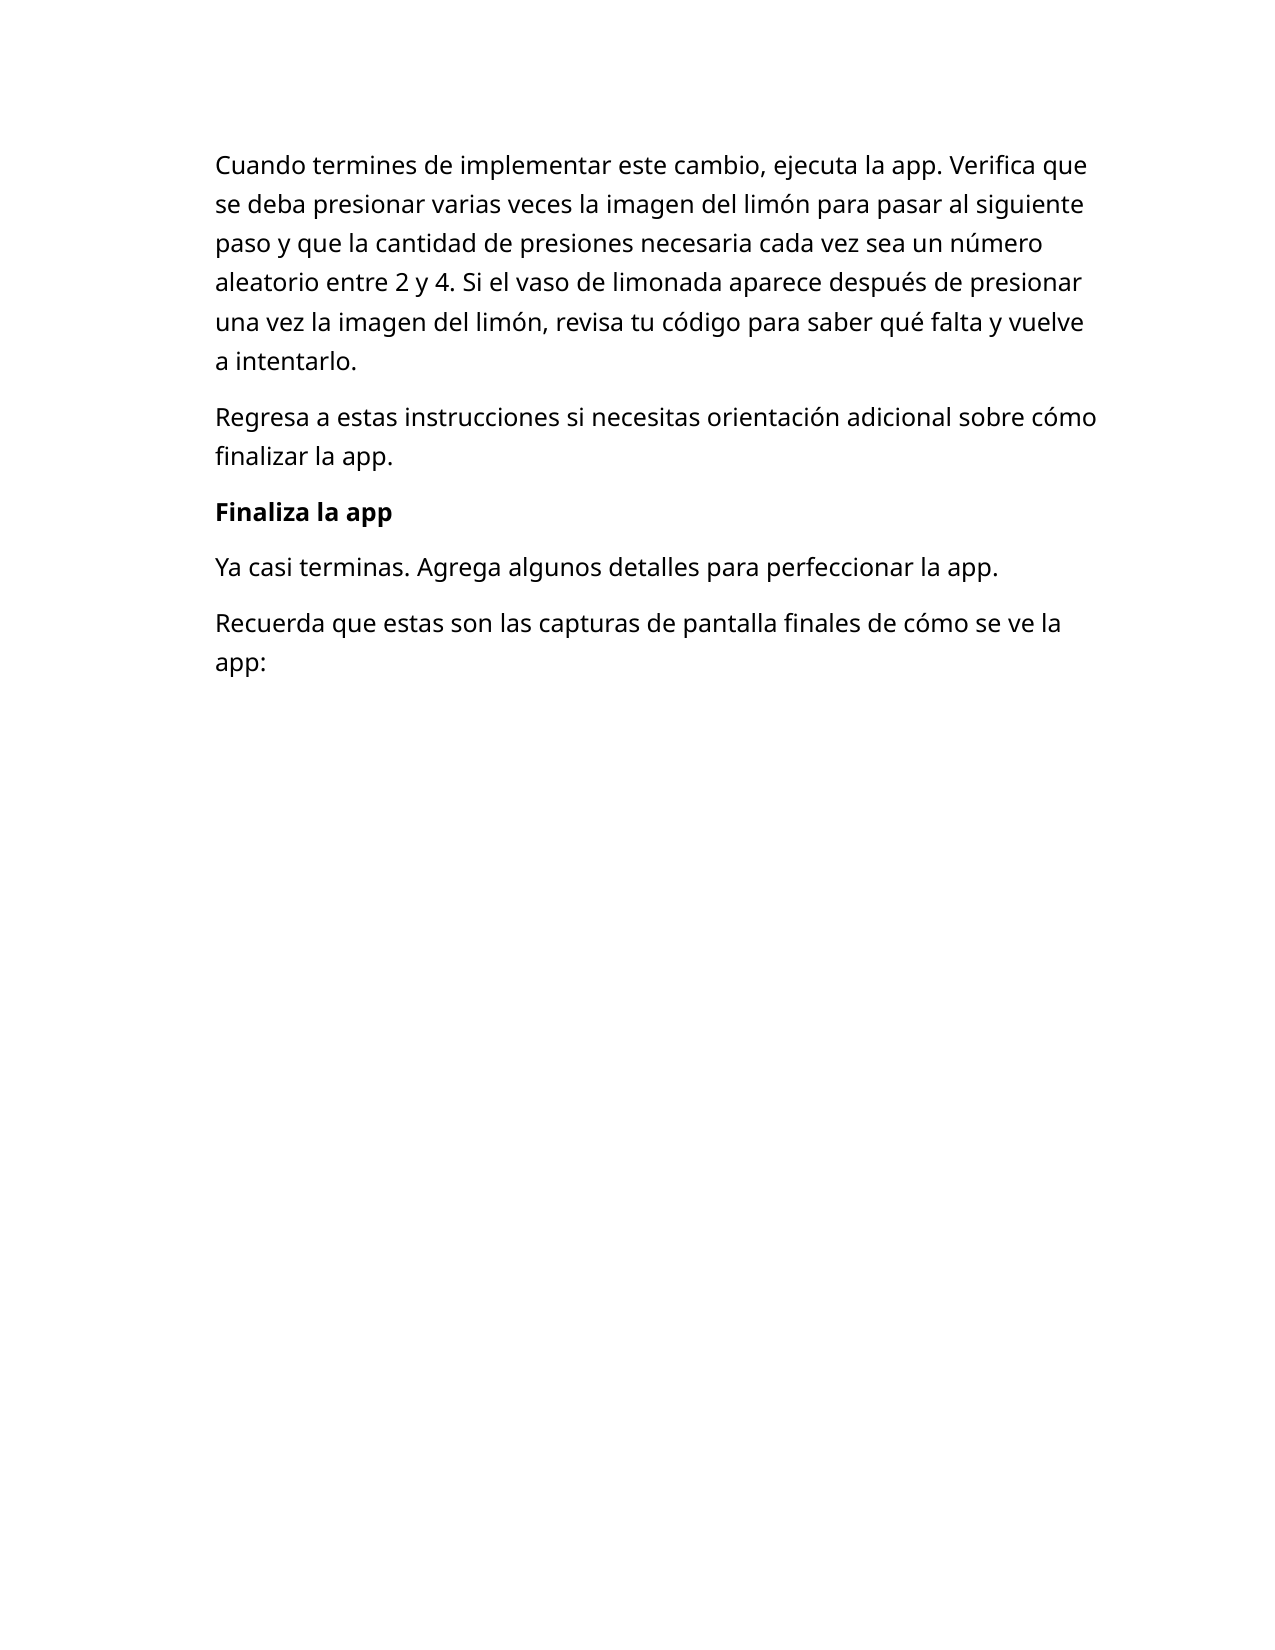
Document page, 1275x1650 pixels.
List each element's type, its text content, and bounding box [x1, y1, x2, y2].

text Recuerda que estas son las capturas de pantalla finales de cómo se ve la app: [215, 606, 1098, 679]
text Regresa a estas instrucciones si necesitas orientación adicional sobre cómo finalizar la app. [215, 399, 1098, 472]
text Finaliza la app [215, 494, 1098, 528]
text Ya casi terminas. Agrega algunos detalles para perfeccionar la app. [215, 550, 1098, 584]
text Cuando termines de implementar este cambio, ejecuta la app. Verifica que se deba presionar varias veces la imagen del limón para pasar al siguiente paso y que la cantidad de presiones necesaria cada vez sea un número aleatorio entre 2 y 4. Si el vaso de limonada aparece después de presionar una vez la imagen del limón, revisa tu código para saber qué falta y vuelve a intentarlo. [215, 148, 1098, 377]
